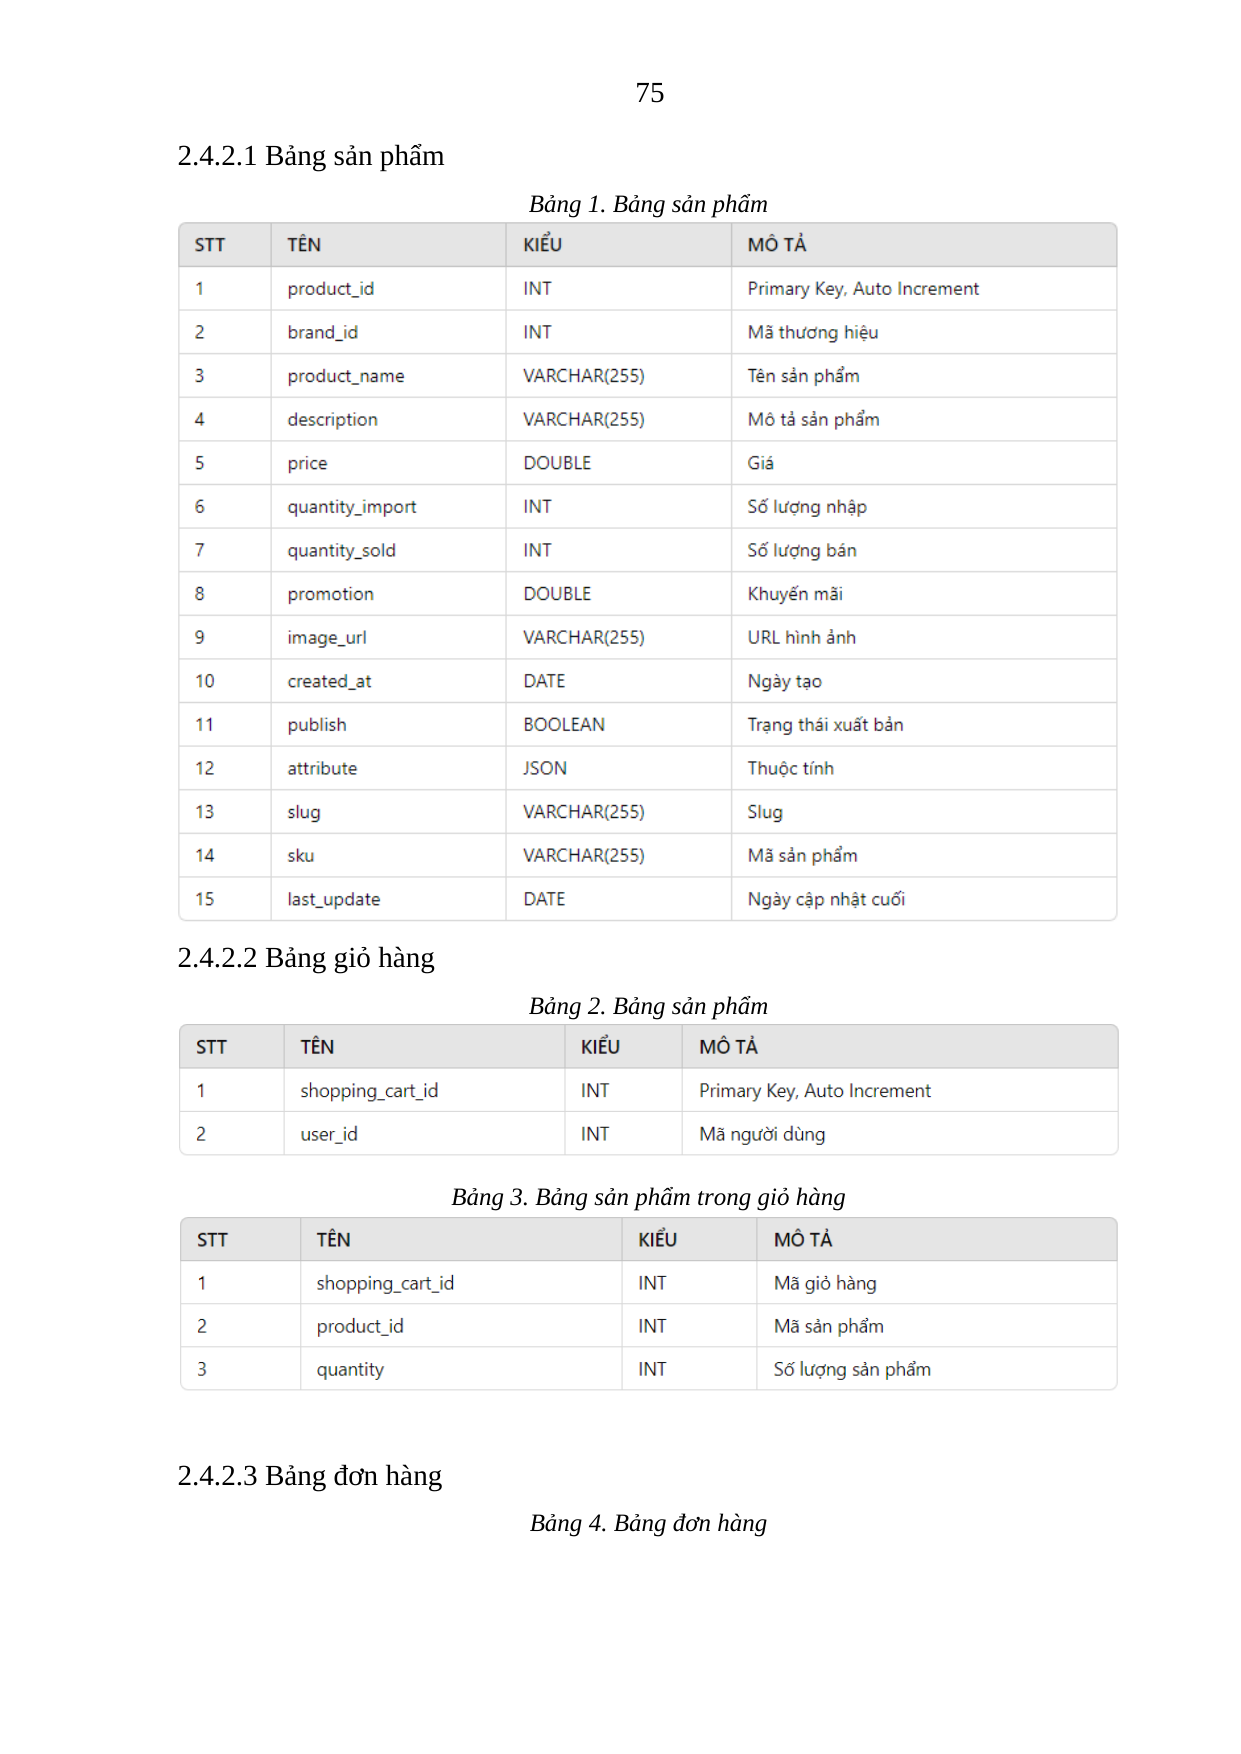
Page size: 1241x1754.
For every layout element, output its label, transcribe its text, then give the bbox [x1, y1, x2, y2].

text 2.4.2.2 Bảng giỏ hàng [177, 941, 1122, 974]
text 2.4.2.3 Bảng đơn hàng [177, 1458, 1122, 1492]
picture [177, 221, 1123, 924]
text Bảng 4. Bảng đơn hàng [177, 1508, 1122, 1537]
text 2.4.2.1 Bảng sản phẩm [177, 138, 1122, 172]
text Bảng 2. Bảng sản phẩm [177, 991, 1122, 1019]
picture [177, 1023, 1123, 1166]
picture [177, 1215, 1123, 1403]
text Bảng 1. Bảng sản phẩm [177, 189, 1122, 217]
text Bảng 3. Bảng sản phẩm trong giỏ hàng [177, 1182, 1122, 1211]
